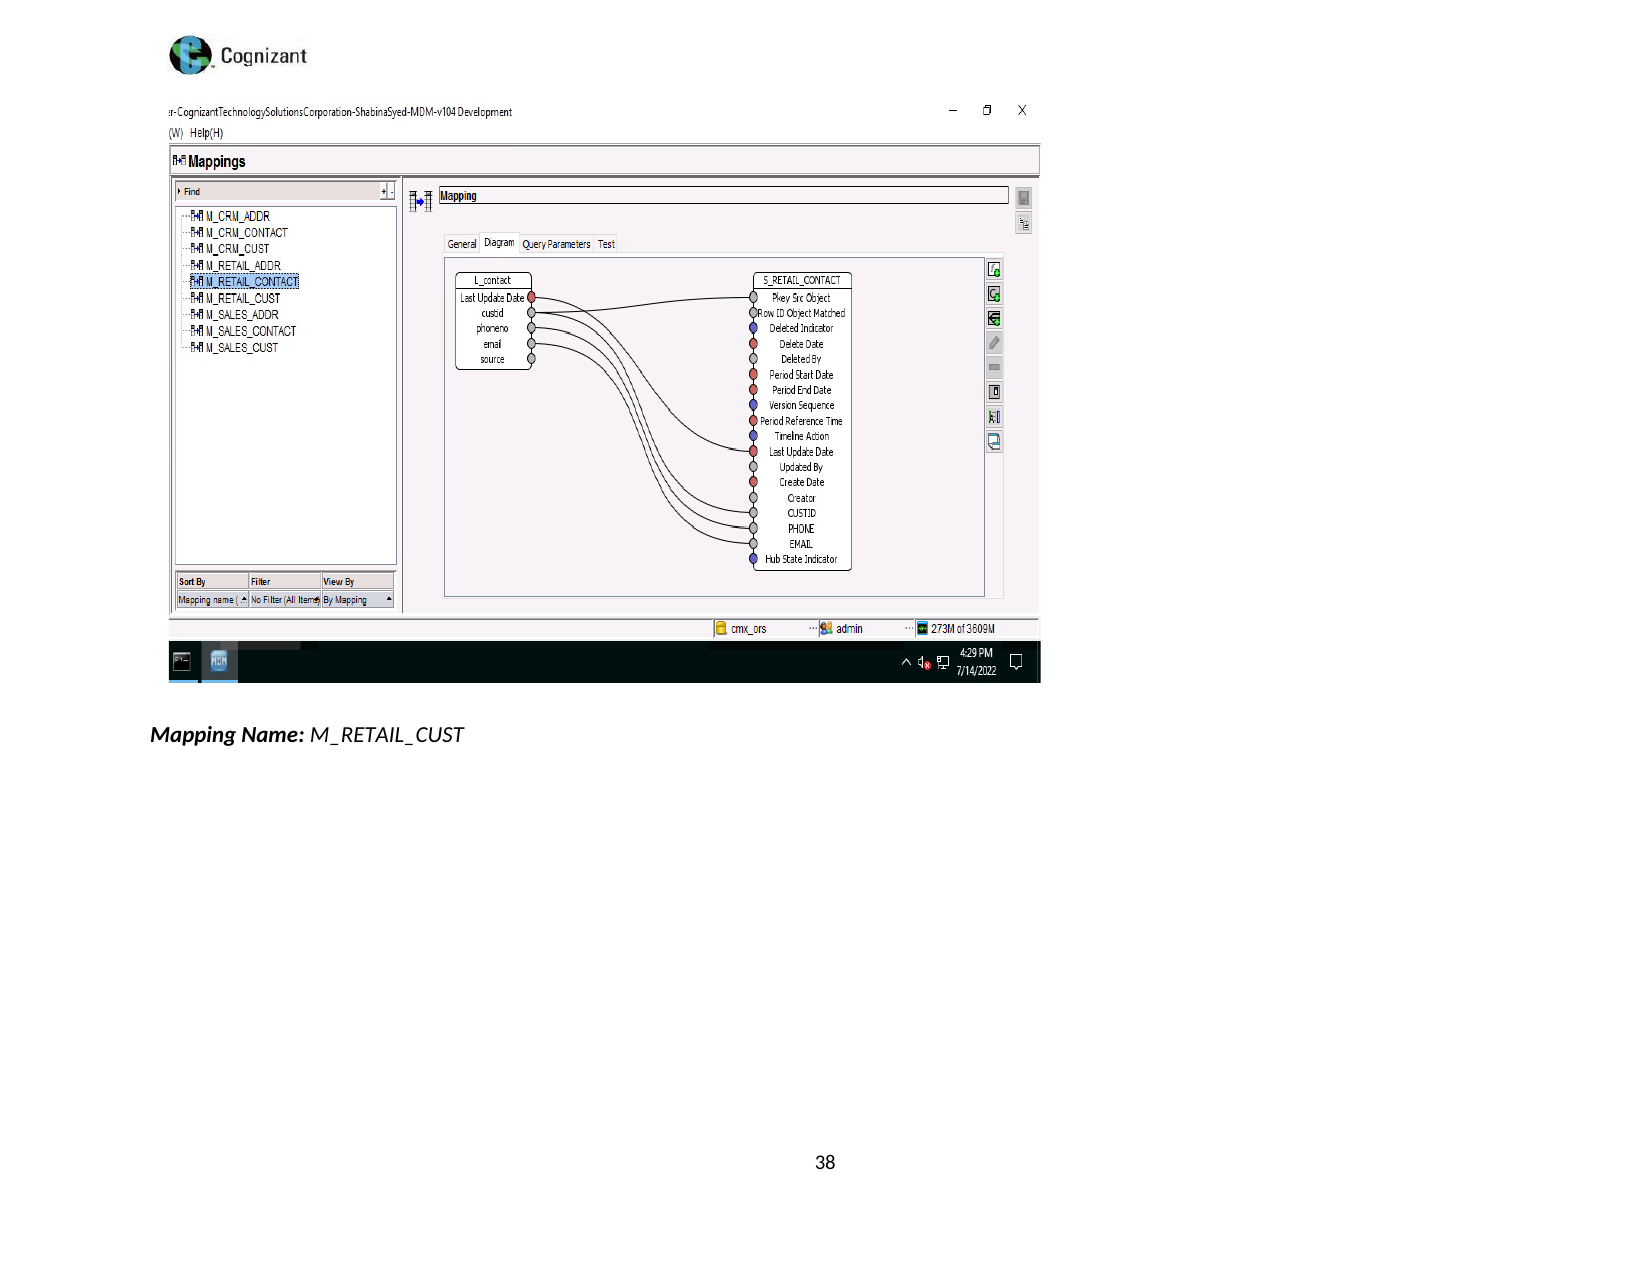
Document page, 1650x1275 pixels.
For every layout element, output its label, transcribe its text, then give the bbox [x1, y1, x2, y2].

picture [167, 34, 313, 75]
text Mapping Name: M_RETAIL_CUST [150, 721, 1500, 749]
